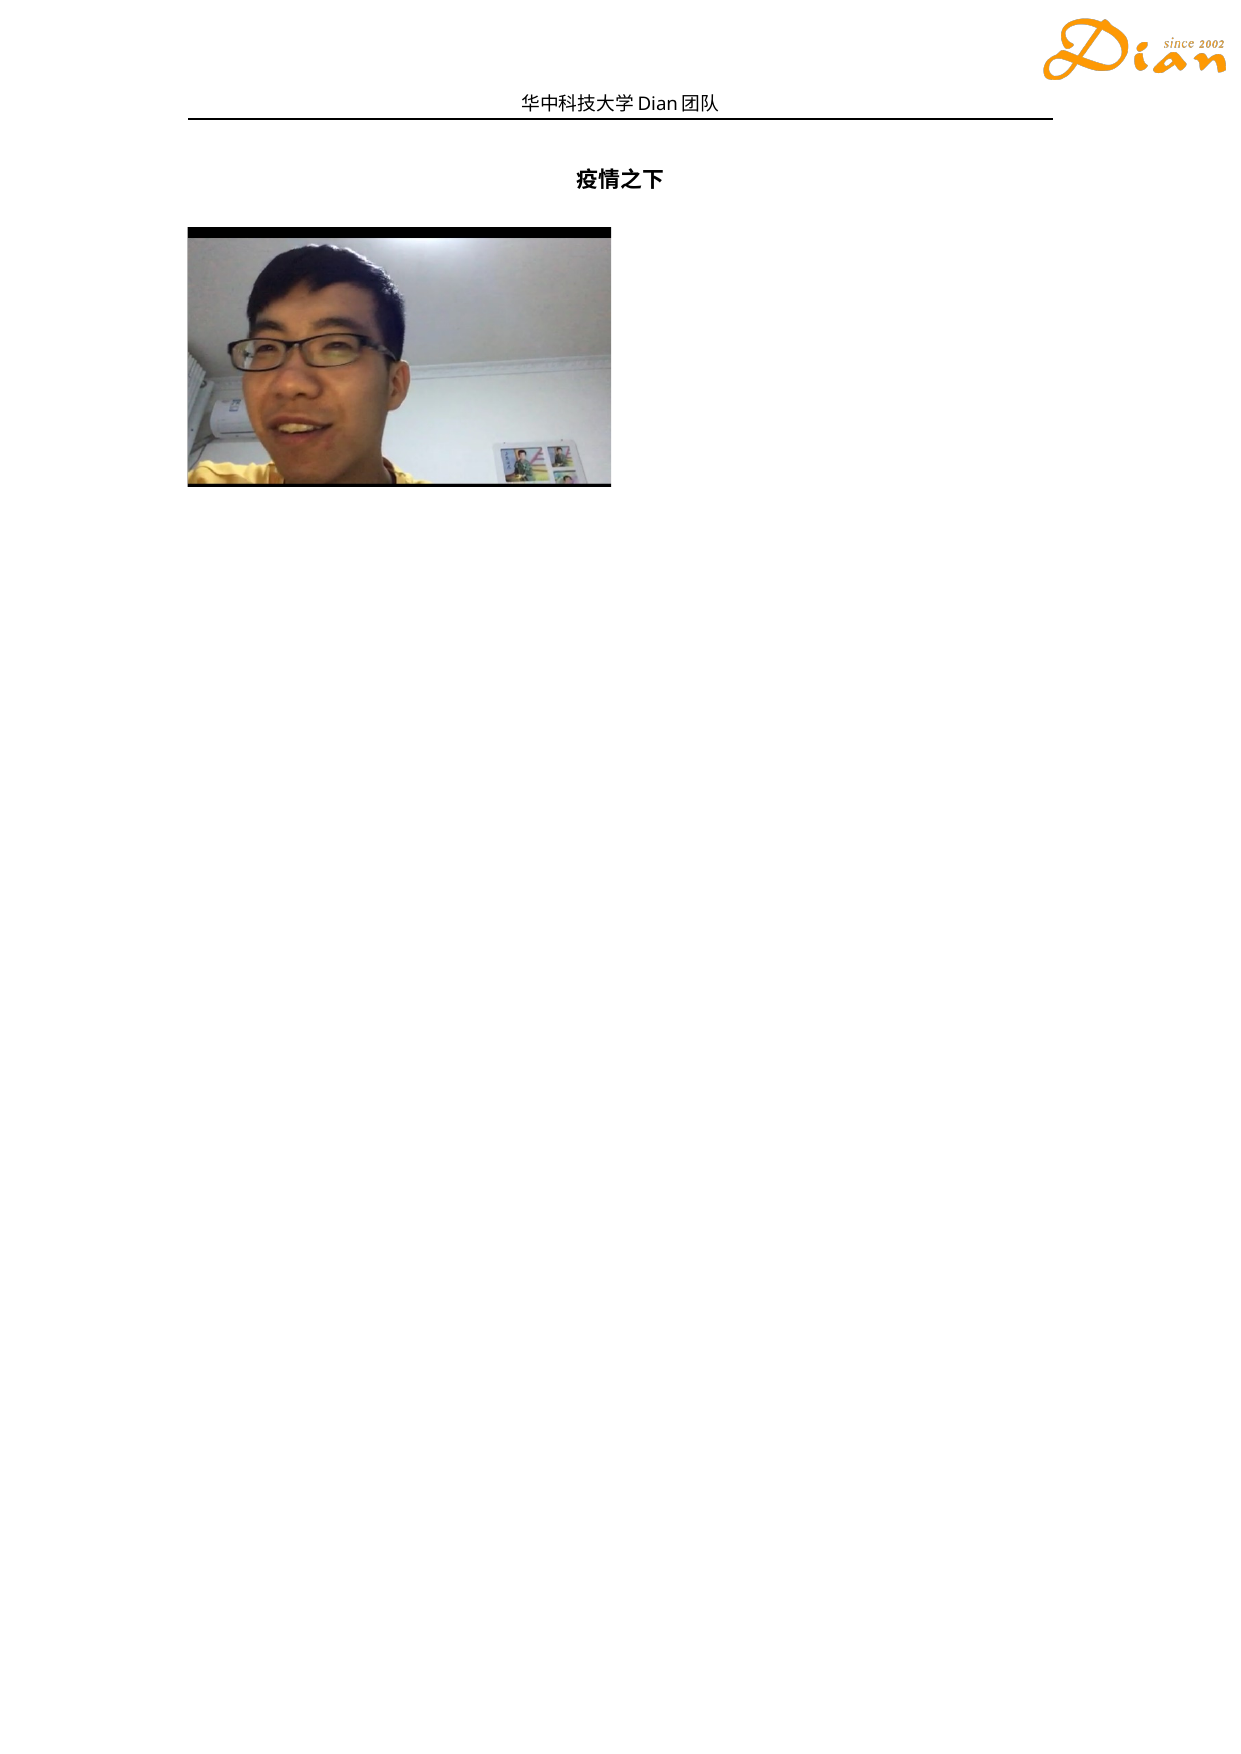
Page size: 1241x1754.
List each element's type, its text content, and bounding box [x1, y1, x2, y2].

picture [1031, 4, 1238, 89]
text 疫情之下 [187, 162, 1053, 194]
picture [187, 227, 612, 487]
